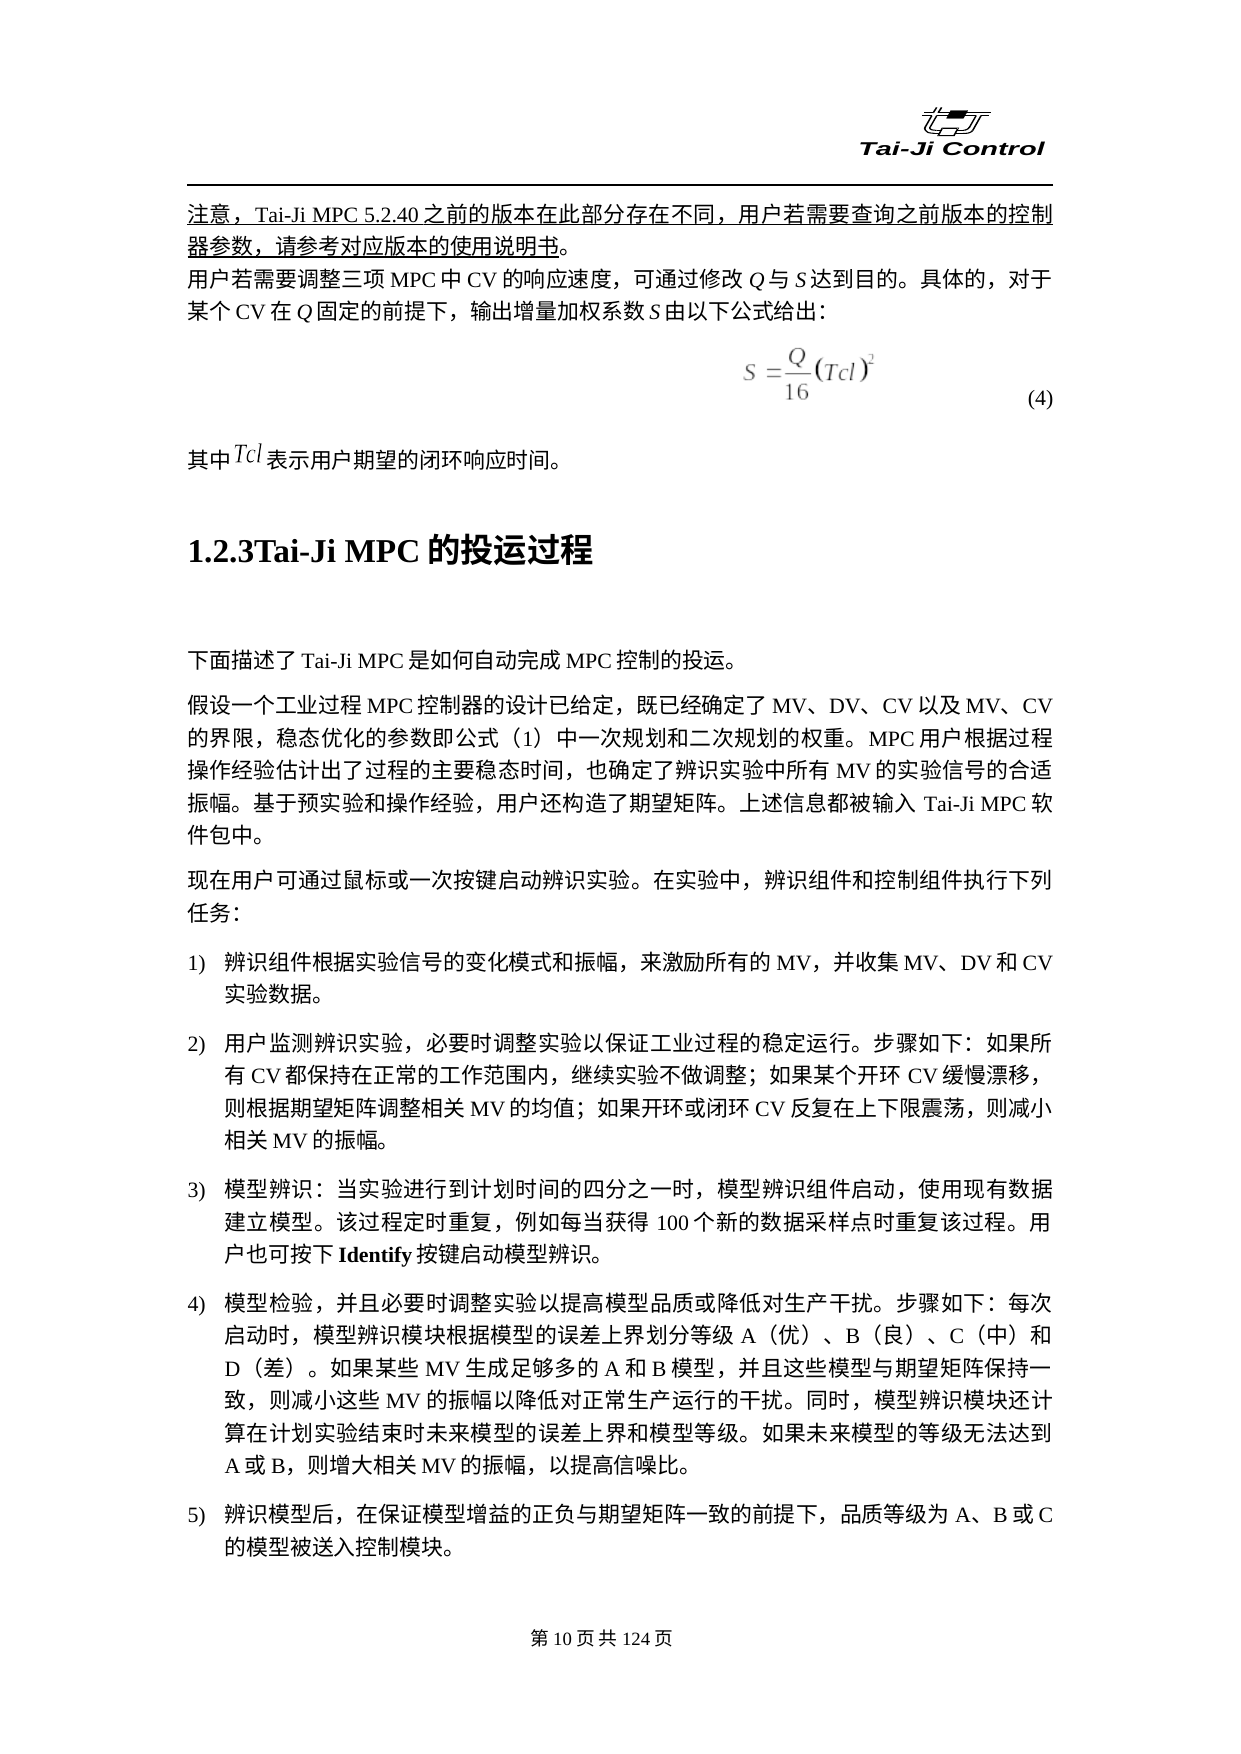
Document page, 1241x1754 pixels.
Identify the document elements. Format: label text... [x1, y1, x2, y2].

text 注意，Tai-Ji MPC 5.2.40之前的版本在此部分存在不同，用户若需要查询之前版本的控制器参数，请参考对应版本的使用说明书。 [187, 196, 1053, 224]
list 辨识模型后，在保证模型增益的正负与期望矩阵一致的前提下，品质等级为A、B或C的模型被送入控制模块。 [187, 1497, 1053, 1562]
text 假设一个工业过程MPC控制器的设计已给定，既已经确定了MV、DV、CV以及MV、CV的界限，稳态优化的参数即公式（1）中一次规划和二次规划的权重。MPC用户根据过程操作经验估计出了过程的主要稳态时间，也确定了辨识实验中所有MV的实验信号的合适振幅。基于预实验和操作经验，用户还构造了期望矩阵。上述信息都被输入Tai-Ji MPC软件包中。 [187, 688, 1053, 851]
list 模型检验，并且必要时调整实验以提高模型品质或降低对生产干扰。步骤如下：每次启动时，模型辨识模块根据模型的误差上界划分等级A（优）、B（良）、C（中）和D（差）。如果某些MV生成足够多的A和B模型，并且这些模型与期望矩阵保持一致，则减小这些MV的振幅以降低对正常生产运行的干扰。同时，模型辨识模块还计算在计划实验结束时未来模型的误差上界和模型等级。如果未来模型的等级无法达到A或B，则增大相关MV的振幅，以提高信噪比。 [187, 1286, 1053, 1481]
text 现在用户可通过鼠标或一次按键启动辨识实验。在实验中，辨识组件和控制组件执行下列任务： [187, 863, 1053, 928]
list 模型辨识：当实验进行到计划时间的四分之一时，模型辨识组件启动，使用现有数据建立模型。该过程定时重复，例如每当获得100个新的数据采样点时重复该过程。用户也可按下Identify按键启动模型辨识。 [187, 1172, 1053, 1269]
text 用户若需要调整三项MPC中CV的响应速度，可通过修改Q与S达到目的。具体的，对于某个CV在Q固定的前提下，输出增量加权系数S由以下公式给出： [187, 261, 1053, 326]
list 用户监测辨识实验，必要时调整实验以保证工业过程的稳定运行。步骤如下：如果所有CV都保持在正常的工作范围内，继续实验不做调整；如果某个开环CV缓慢漂移，则根据期望矩阵调整相关MV的均值；如果开环或闭环CV反复在上下限震荡，则减小相关MV的振幅。 [187, 1026, 1053, 1156]
text 注意，Tai-Ji MPC 5.2.40之前的版本在此部分存在不同，用户若需要查询之前版本的控制器参数，请参考对应版本的使用说明书。 [187, 225, 1053, 261]
text 下面描述了Tai-Ji MPC是如何自动完成MPC控制的投运。 [187, 643, 1053, 676]
subtitle 1.2.3Tai-Ji MPC的投运过程 [187, 516, 1053, 581]
text (4) [187, 326, 1053, 424]
list 辨识组件根据实验信号的变化模式和振幅，来激励所有的MV，并收集MV、DV和CV实验数据。 [187, 944, 1053, 1009]
text 其中表示用户期望的闭环响应时间。 [187, 424, 1053, 489]
